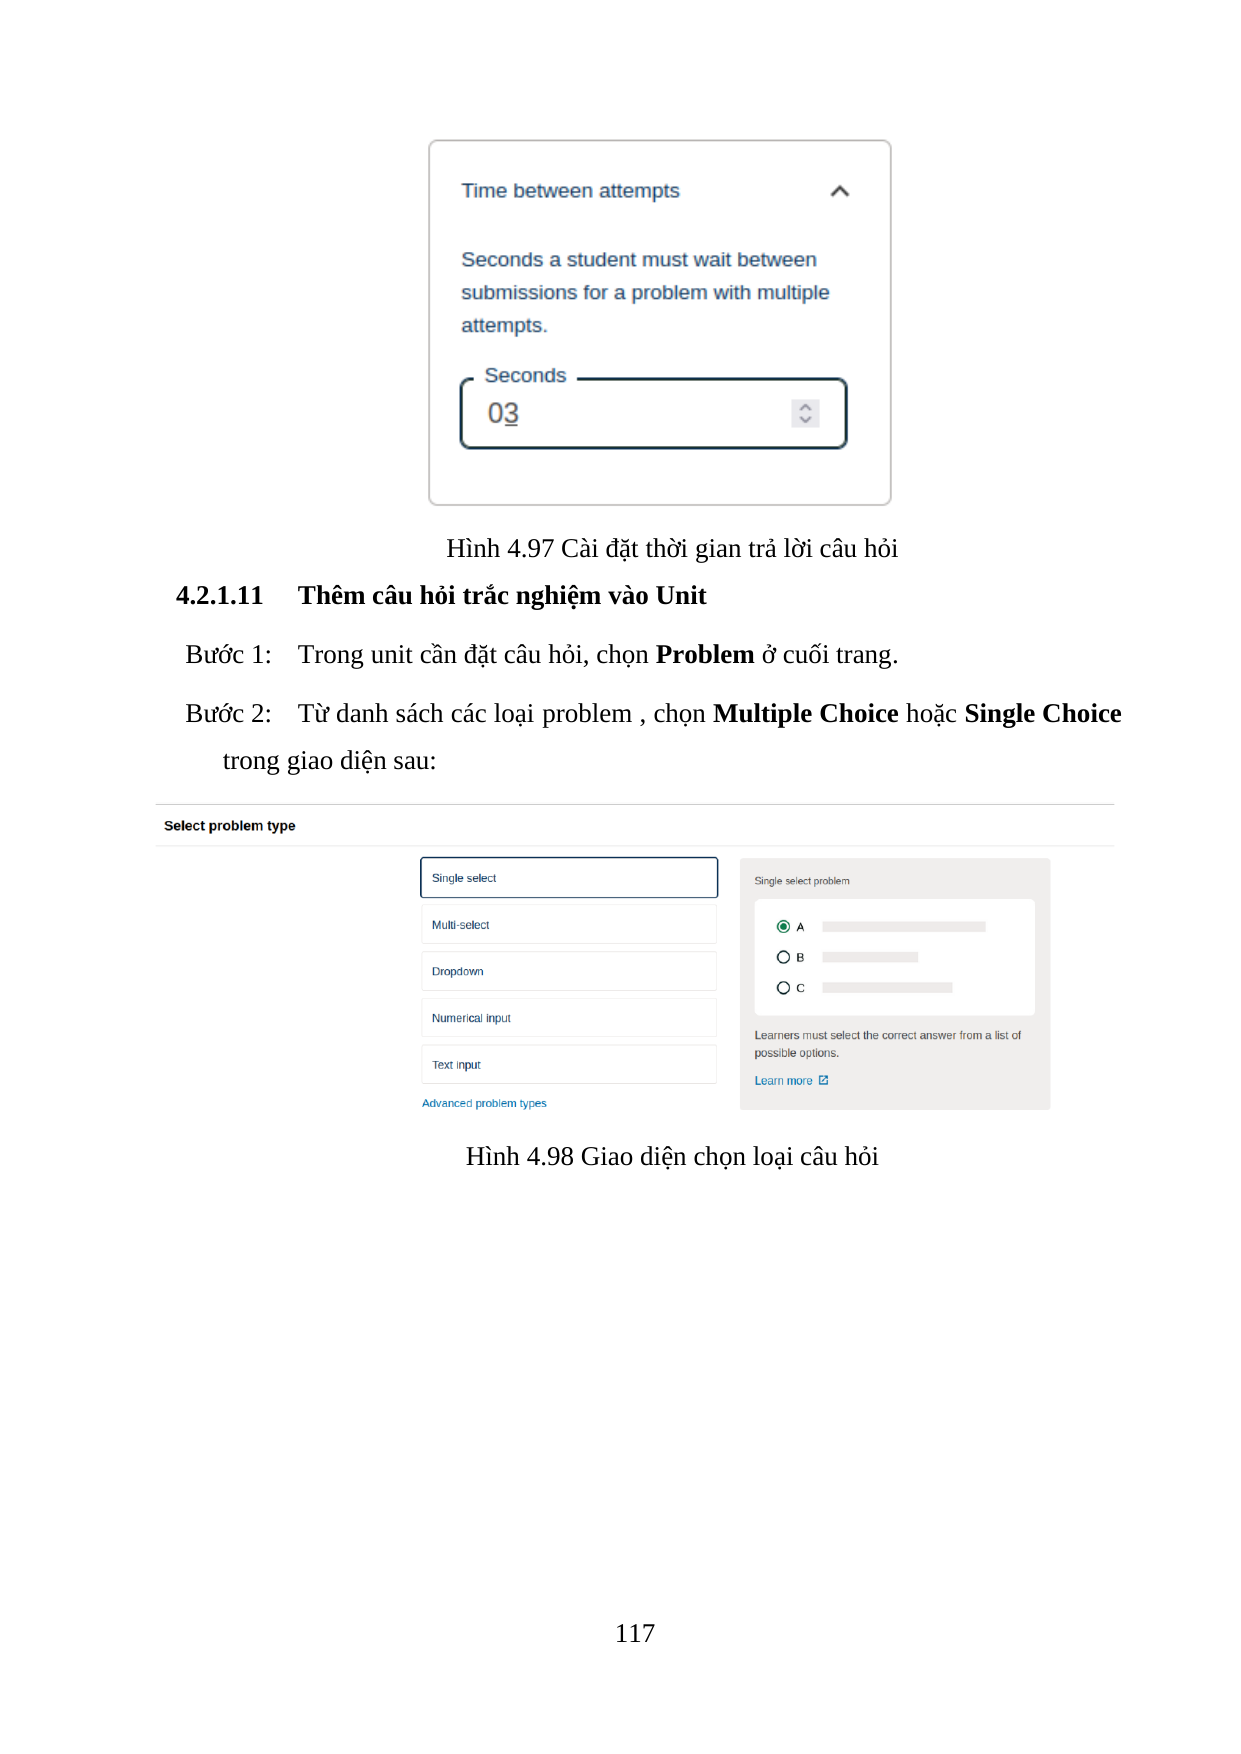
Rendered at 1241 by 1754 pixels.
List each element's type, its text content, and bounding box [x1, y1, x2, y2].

list Trong unit cần đặt câu hỏi, chọn Problem ở cuối trang. [185, 638, 1122, 669]
subtitle Thêm câu hỏi trắc nghiệm vào Unit [176, 579, 1122, 610]
list Từ danh sách các loại problem , chọn Multiple Choice hoặc Single Choice trong giao diện sau: [185, 697, 1122, 775]
picture [155, 802, 1115, 1113]
picture [402, 118, 906, 517]
